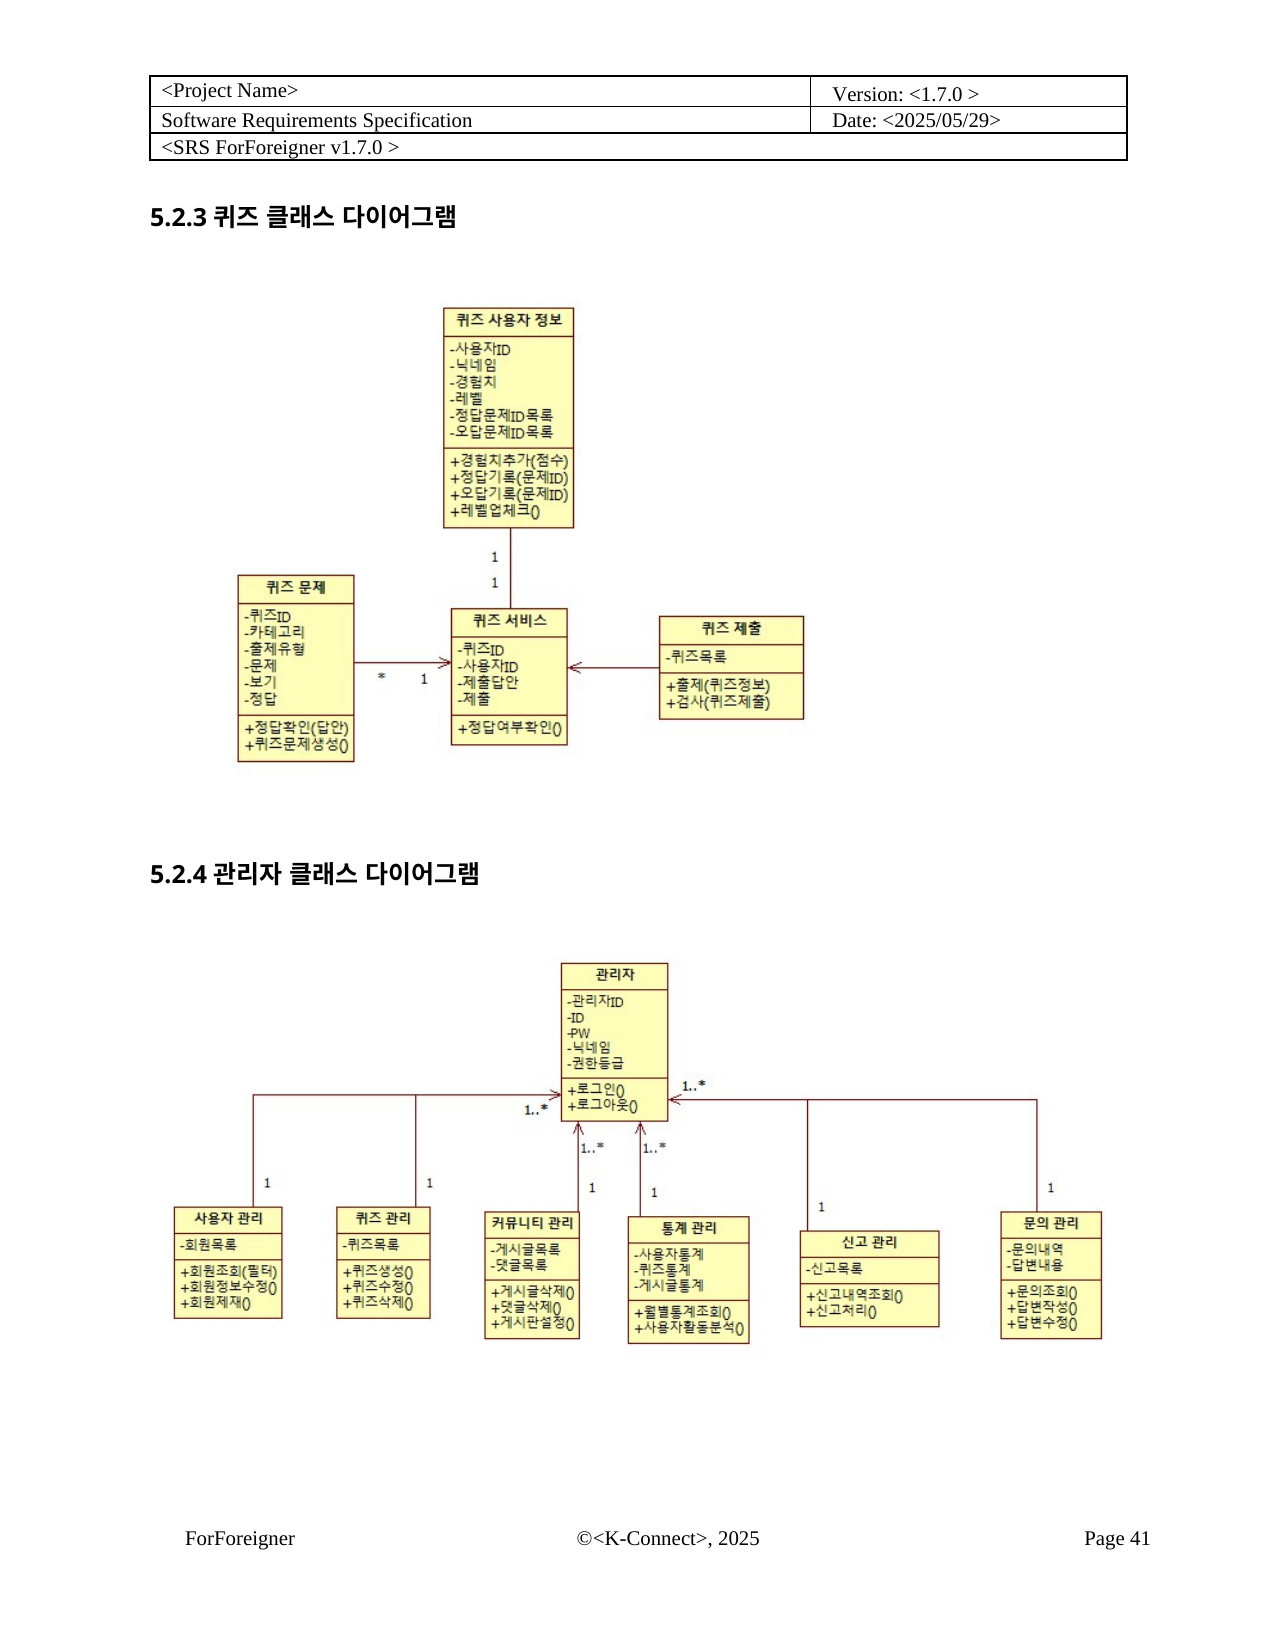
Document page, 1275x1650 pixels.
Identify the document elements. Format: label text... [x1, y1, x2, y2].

subtitle 5.2.3 퀴즈 클래스 다이어그램 [150, 198, 1125, 234]
picture [212, 283, 830, 788]
subtitle 5.2.4 관리자 클래스 다이어그램 [150, 855, 1125, 891]
picture [150, 940, 1125, 1368]
